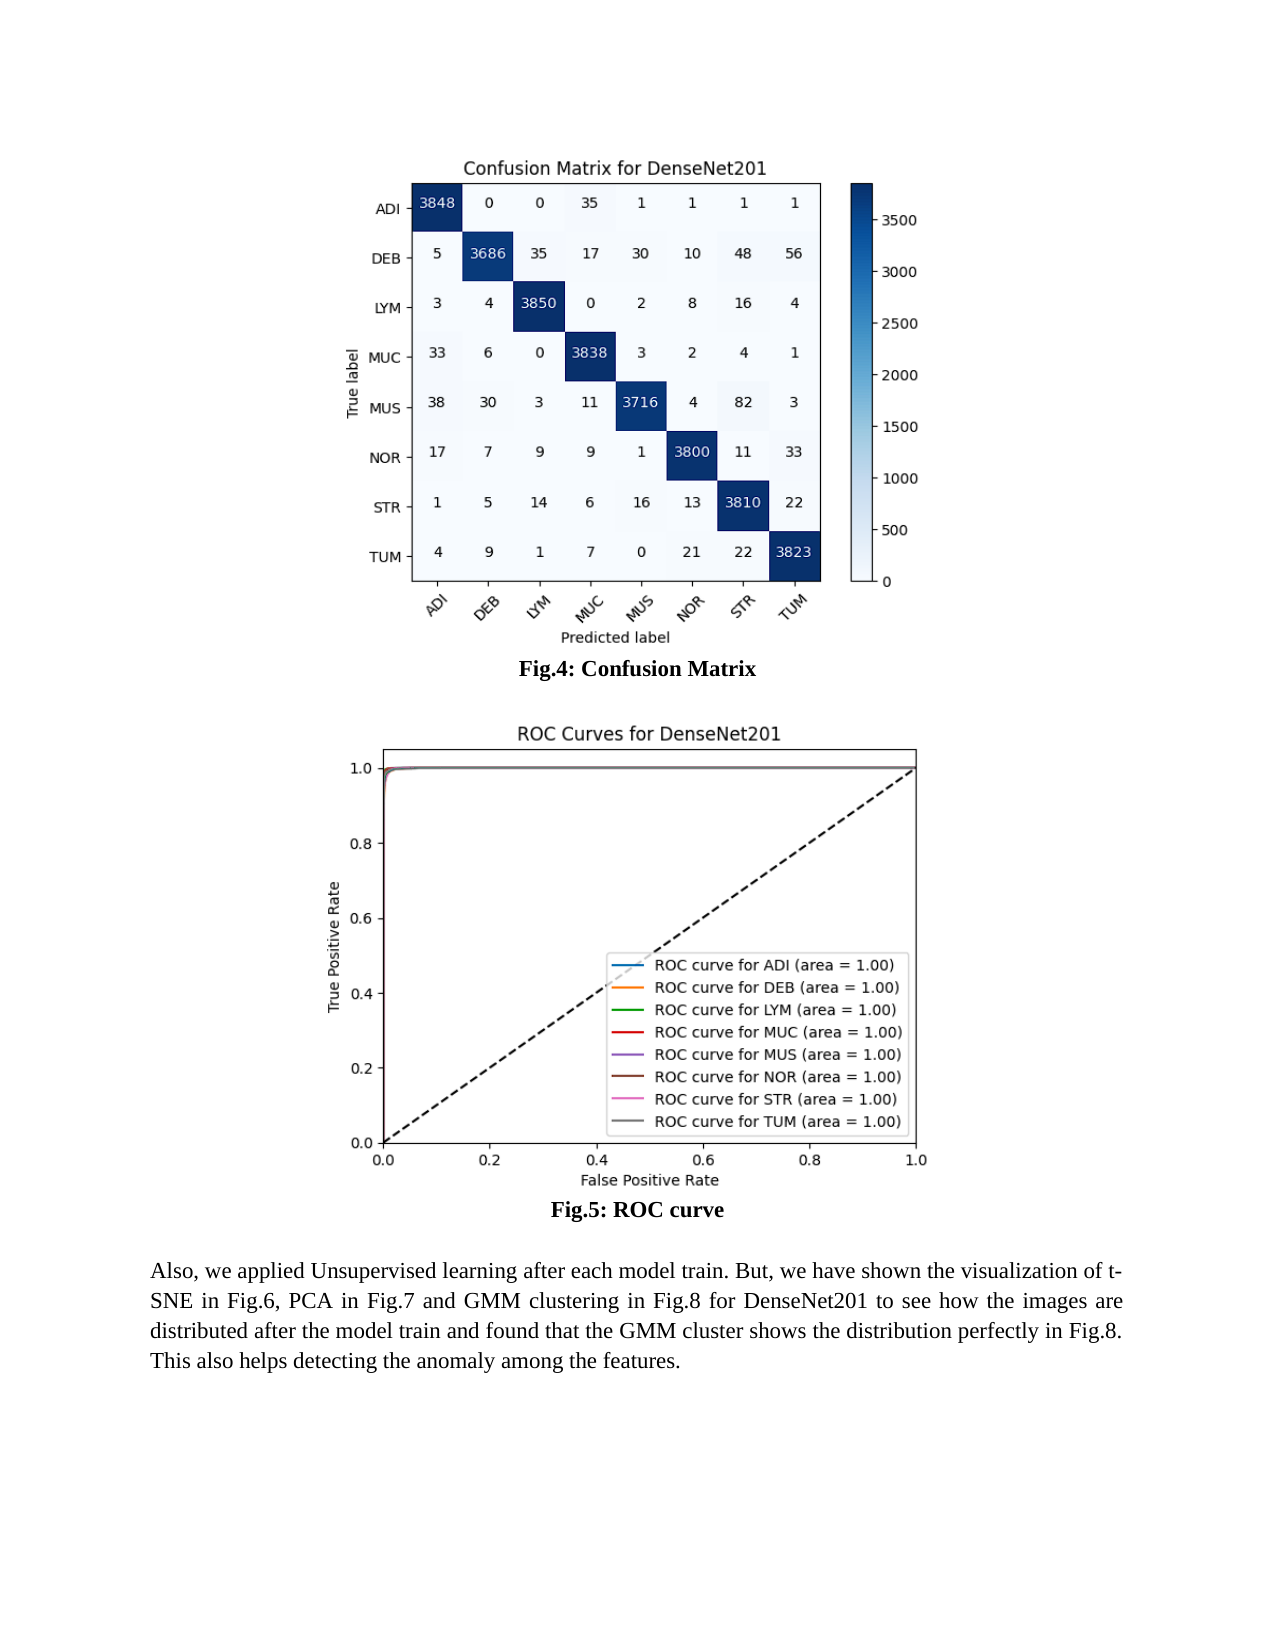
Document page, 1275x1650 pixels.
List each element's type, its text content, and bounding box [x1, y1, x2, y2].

text Also, we applied Unsupervised learning after each model train. But, we have shown the visualization of t-SNE in Fig.6, PCA in Fig.7 and GMM clustering in Fig.8 for DenseNet201 to see how the images are distributed after the model train and found that the GMM cluster shows the distribution perfectly in Fig.8. This also helps detecting the anomaly among the features. [150, 1257, 1125, 1374]
text Fig.4: Confusion Matrix [150, 655, 1125, 681]
picture [311, 715, 964, 1193]
picture [327, 150, 948, 651]
text Fig.5: ROC curve [150, 1196, 1125, 1223]
